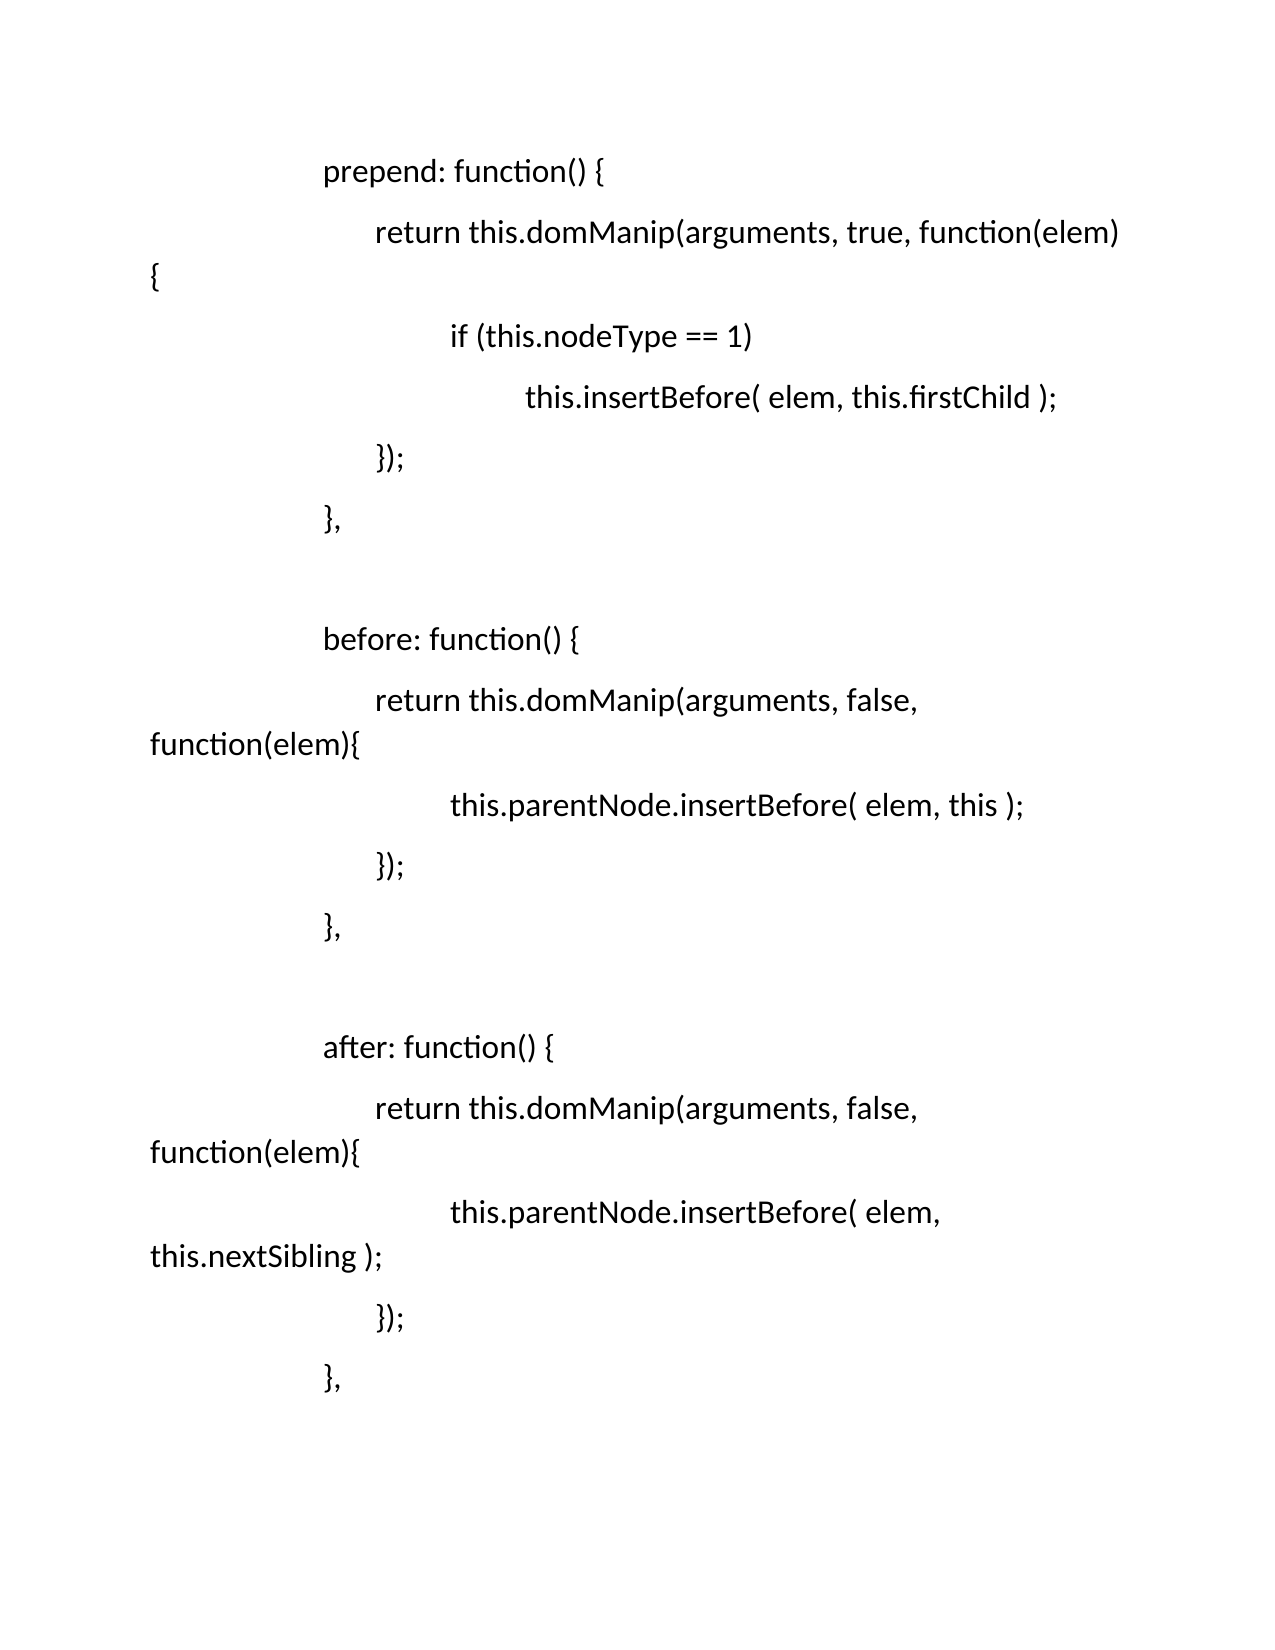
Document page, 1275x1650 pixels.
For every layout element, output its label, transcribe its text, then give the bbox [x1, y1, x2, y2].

text }, [150, 905, 1125, 946]
text before: function() { [150, 618, 1125, 659]
text return this.domManip(arguments, false, function(elem){ [150, 1087, 1125, 1171]
text }); [150, 844, 1125, 885]
text this.insertBefore( elem, this.firstChild ); [150, 376, 1125, 417]
text return this.domManip(arguments, true, function(elem){ [150, 211, 1125, 295]
text this.parentNode.insertBefore( elem, this.nextSibling ); [150, 1191, 1125, 1276]
text }); [150, 1296, 1125, 1337]
text after: function() { [150, 1026, 1125, 1067]
text return this.domManip(arguments, false, function(elem){ [150, 679, 1125, 764]
text }, [150, 1356, 1125, 1397]
text if (this.nodeType == 1) [150, 315, 1125, 356]
text this.parentNode.insertBefore( elem, this ); [150, 783, 1125, 824]
text prepend: function() { [150, 150, 1125, 191]
text }); [150, 436, 1125, 477]
text }, [150, 497, 1125, 538]
